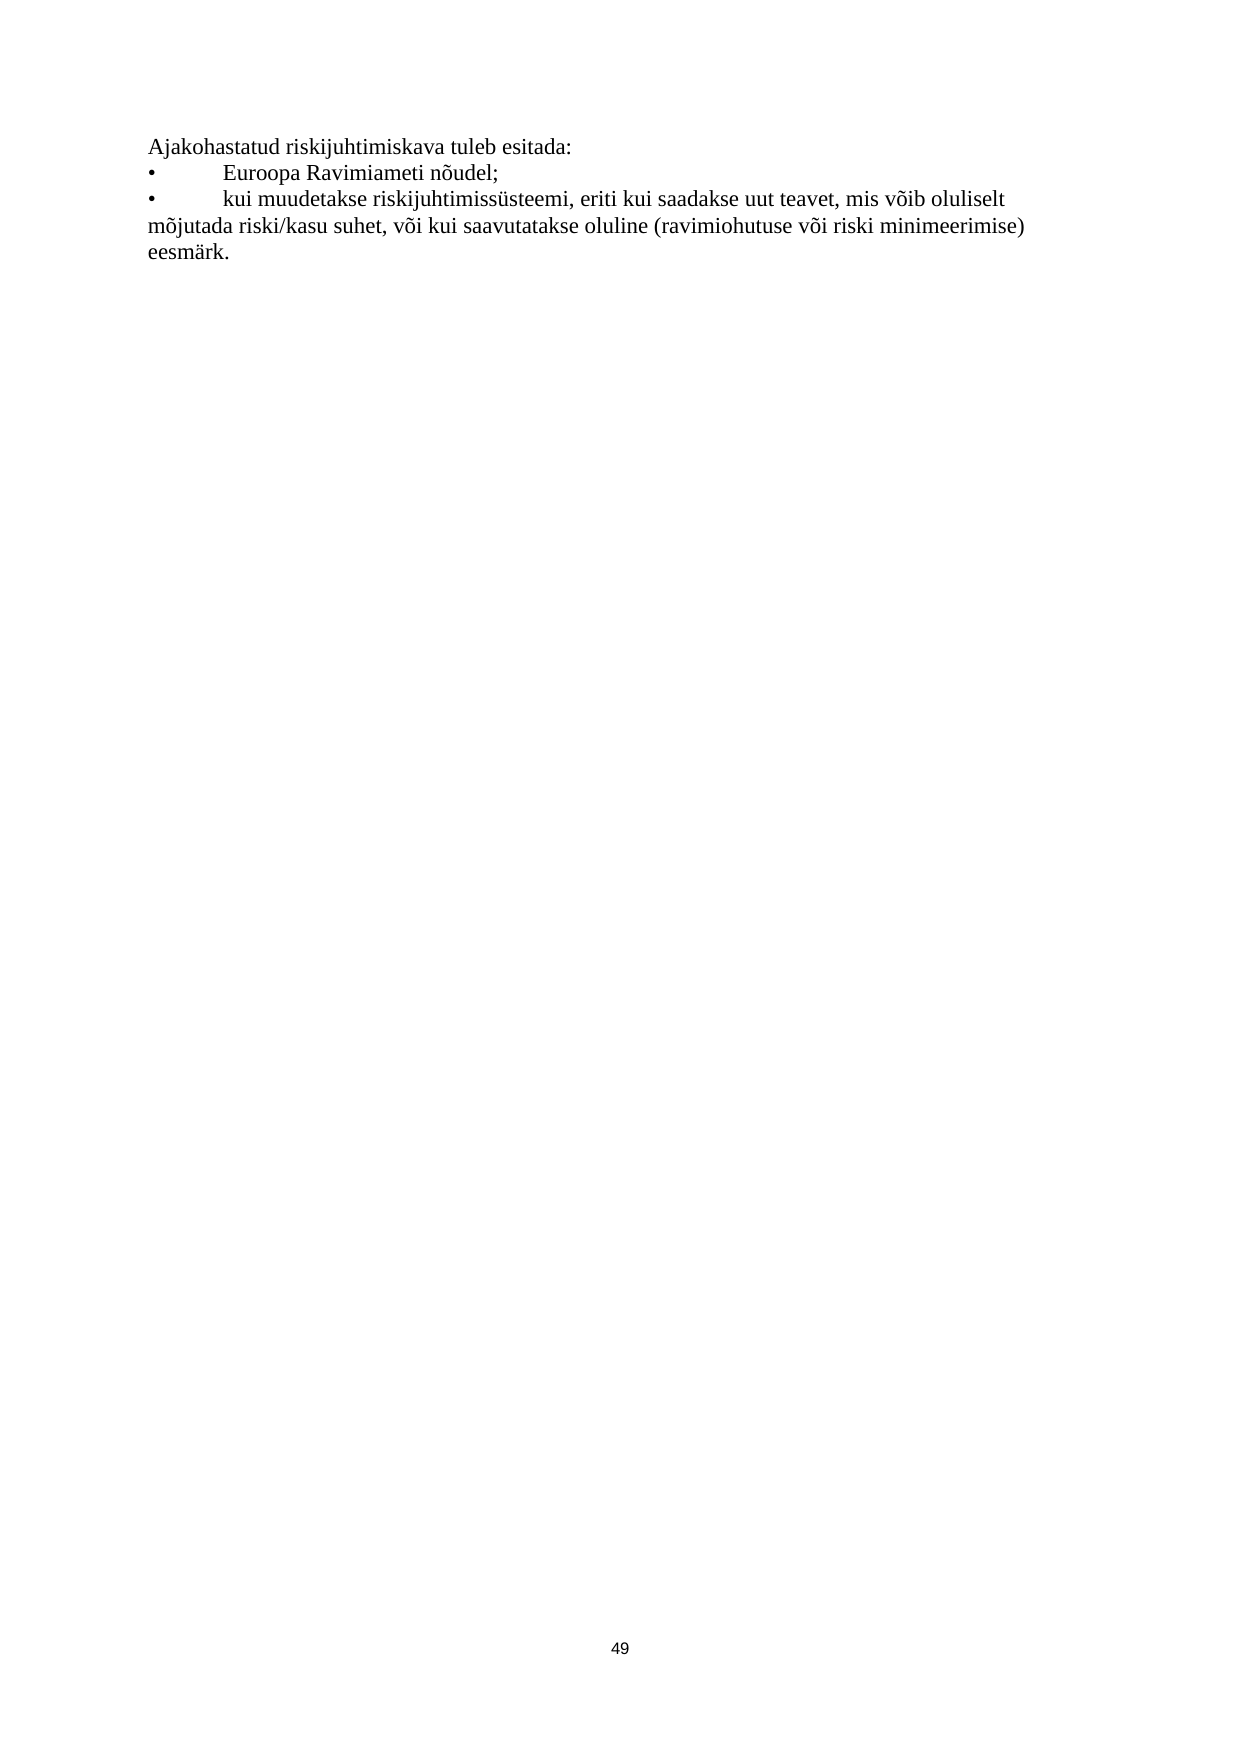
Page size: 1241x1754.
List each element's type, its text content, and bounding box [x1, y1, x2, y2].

text Ajakohastatud riskijuhtimiskava tuleb esitada: [148, 133, 1033, 159]
text • kui muudetakse riskijuhtimissüsteemi, eriti kui saadakse uut teavet, mis võib oluliselt mõjutada riski/kasu suhet, või kui saavutatakse oluline (ravimiohutuse või riski minimeerimise) eesmärk. [148, 185, 1033, 264]
text • Euroopa Ravimiameti nõudel; [148, 159, 1033, 185]
